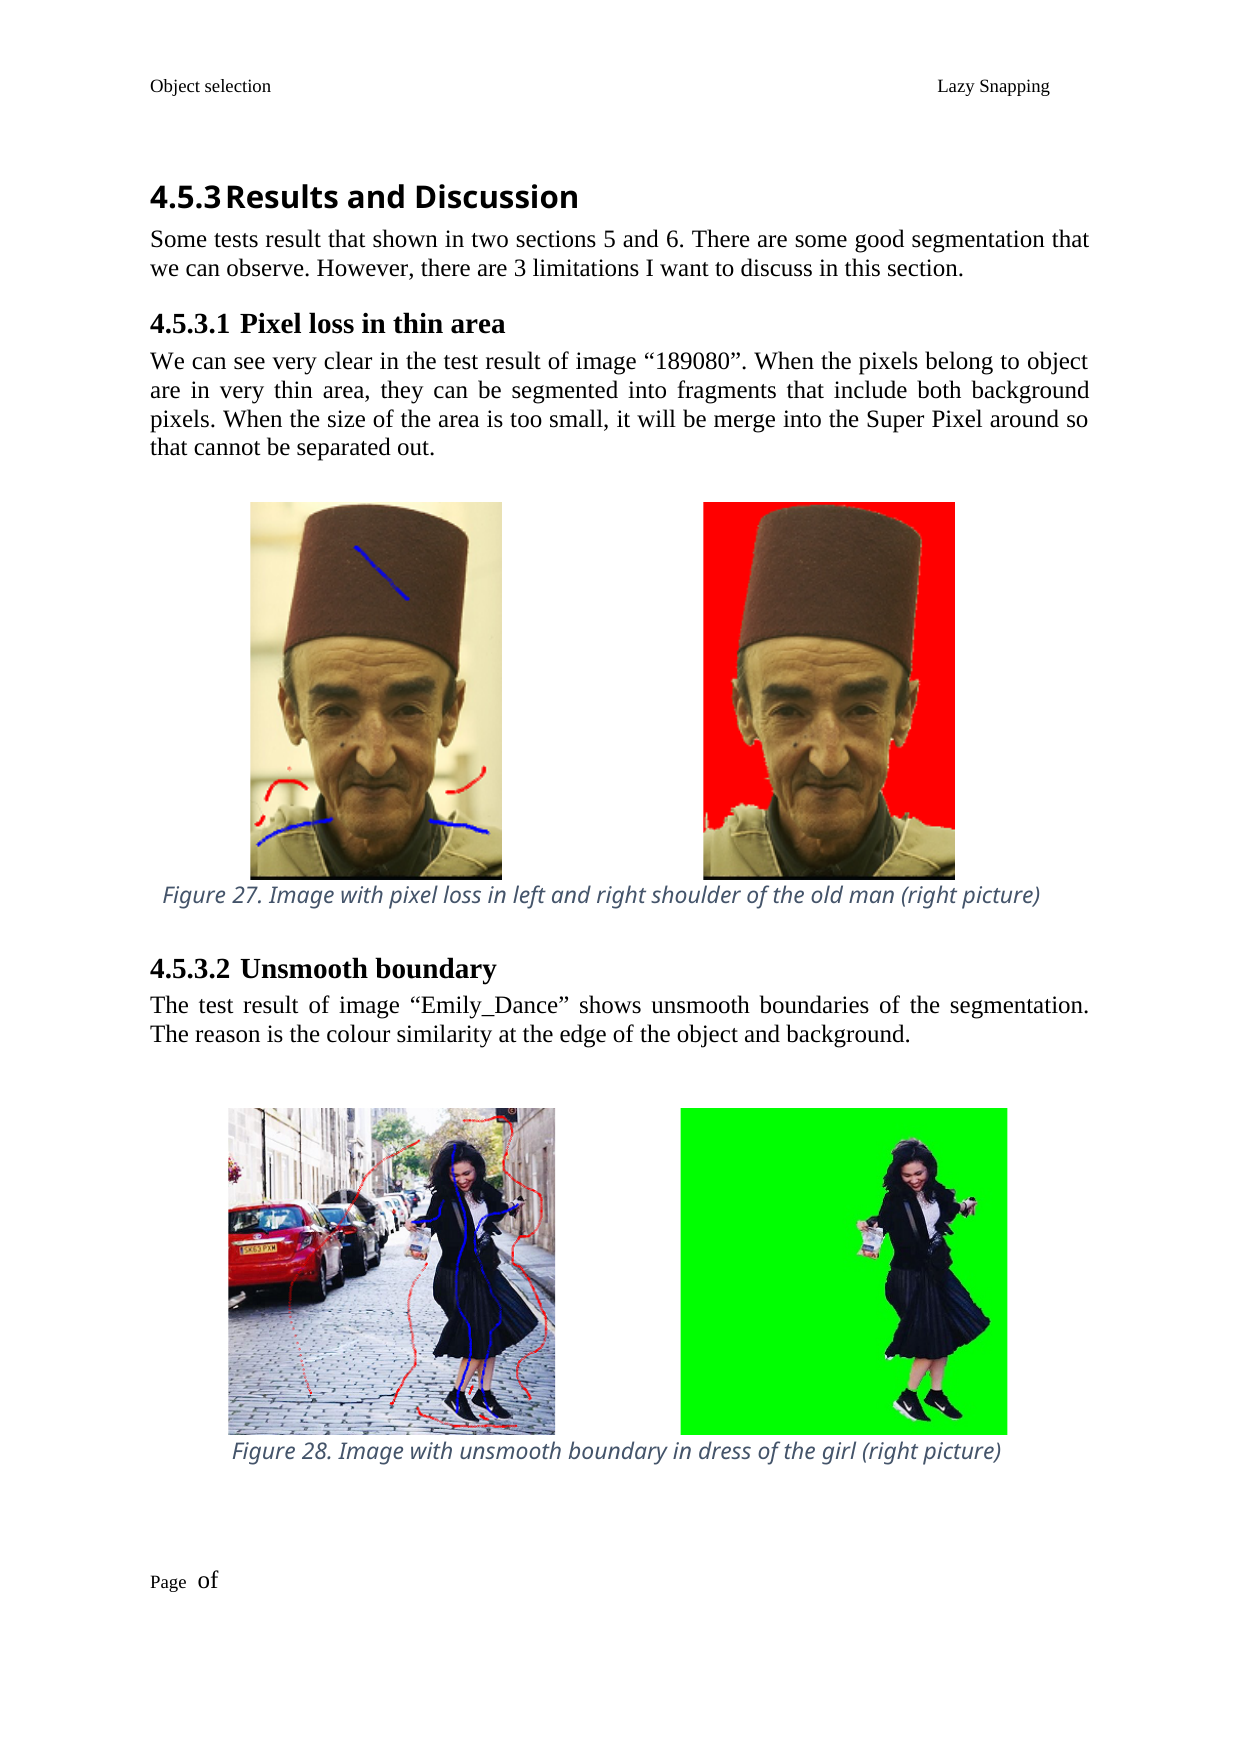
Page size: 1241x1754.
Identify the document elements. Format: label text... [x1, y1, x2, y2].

text Some tests result that shown in two sections 5 and 6. There are some good segmentation that we can observe. However, there are 3 limitations I want to discuss in this section. [150, 224, 1090, 281]
picture [680, 1108, 1008, 1435]
picture [250, 502, 502, 880]
text We can see very clear in the test result of image “189080”. When the pixels belong to object are in very thin area, they can be segmented into fragments that include both background pixels. When the size of the area is too small, it will be merge into the Super Pixel around so that cannot be separated out. [150, 346, 1090, 461]
picture [228, 1108, 556, 1435]
text The test result of image “Emily_Dance” shows unsmooth boundaries of the segmentation. The reason is the colour similarity at the edge of the object and background. [150, 991, 1090, 1048]
picture [703, 502, 955, 880]
subtitle Pixel loss in thin area [150, 306, 1090, 340]
subtitle Results and Discussion [150, 175, 1090, 218]
